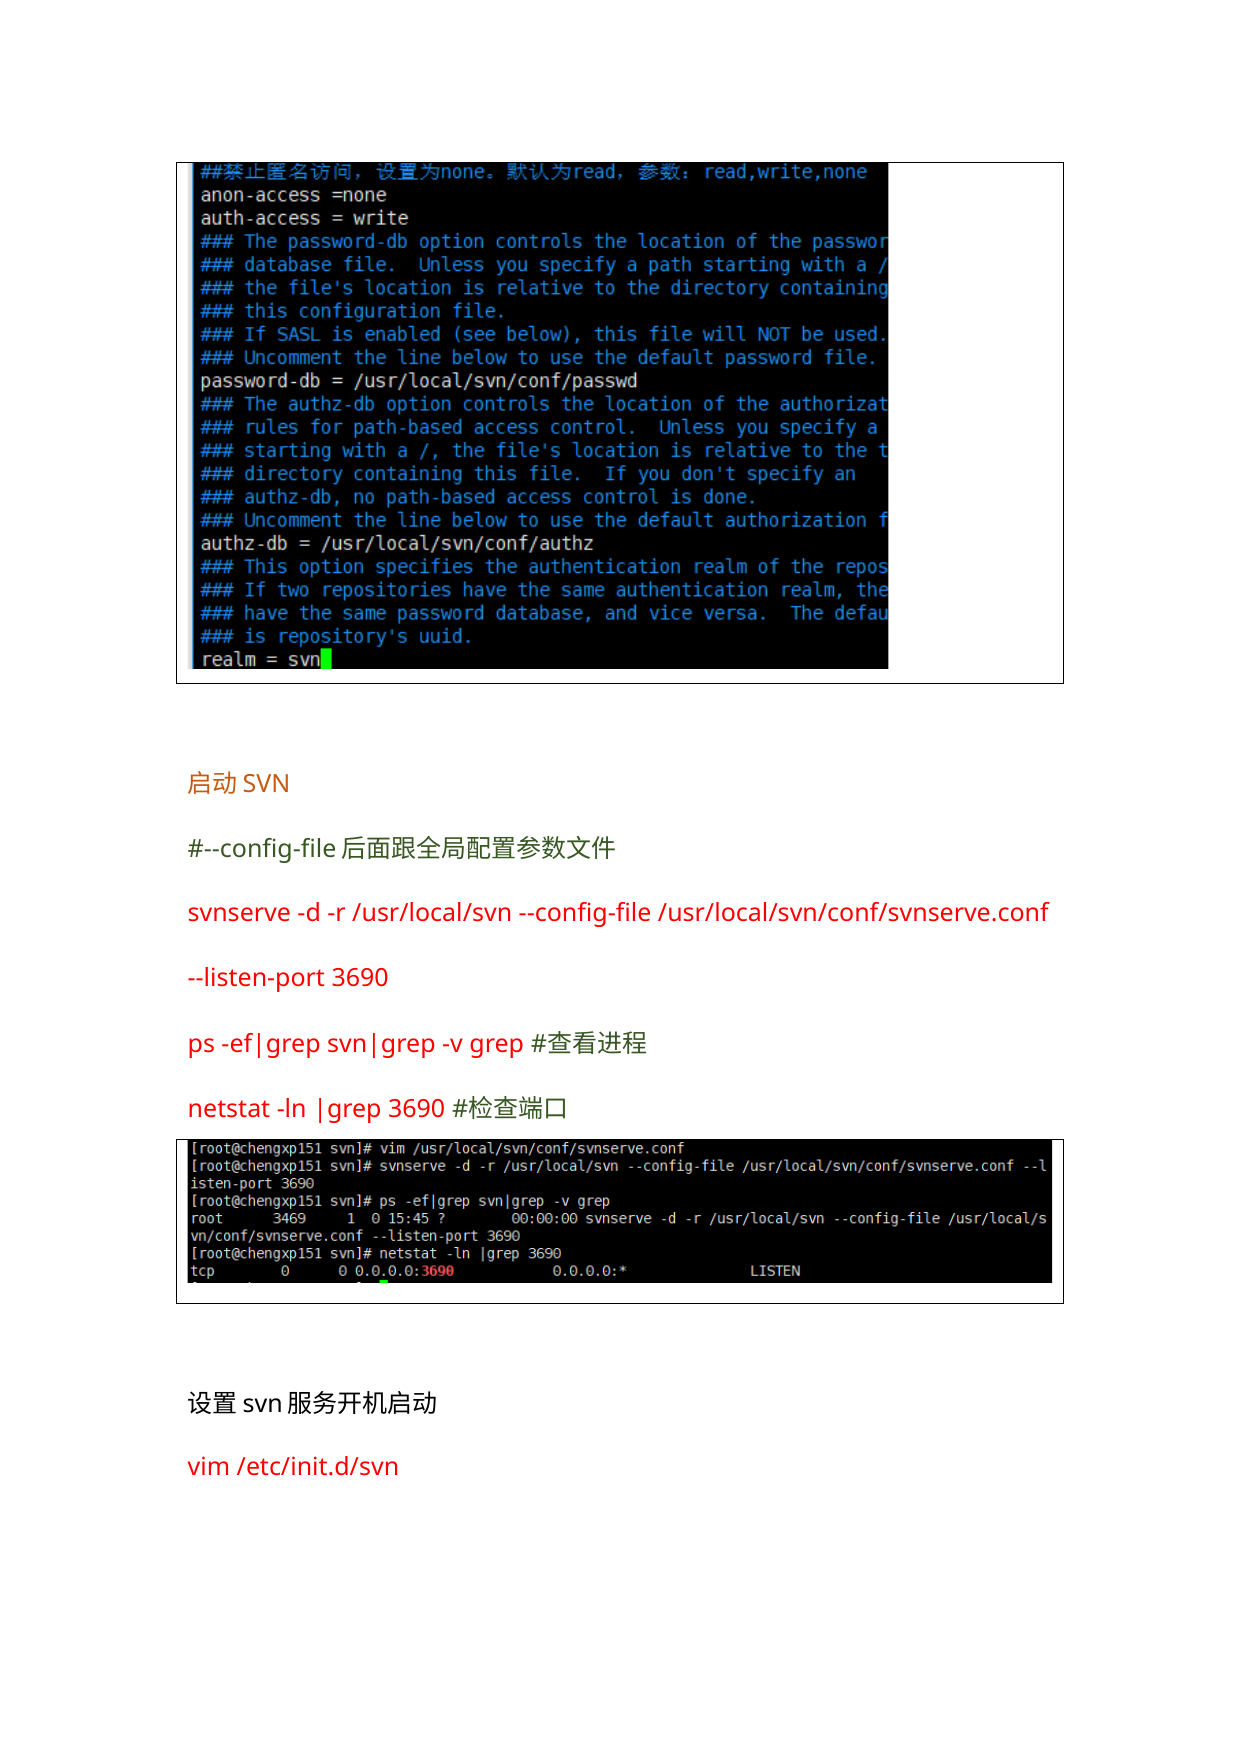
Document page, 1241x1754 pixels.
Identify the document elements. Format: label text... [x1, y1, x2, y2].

picture [187, 1140, 1053, 1283]
picture [187, 163, 889, 669]
text 启动SVN [187, 749, 1053, 814]
text vim /etc/init.d/svn [187, 1434, 1053, 1499]
text svnserve -d -r /usr/local/svn --config-file /usr/local/svn/conf/svnserve.conf --listen-port 3690 [187, 879, 1053, 1009]
text 设置svn服务开机启动 [187, 1369, 1053, 1434]
text netstat -ln |grep 3690 #检查端口 [187, 1074, 1053, 1139]
text ps -ef|grep svn|grep -v grep #查看进程 [187, 1009, 1053, 1074]
text #--config-file后面跟全局配置参数文件 [187, 814, 1053, 879]
table_header [177, 163, 1063, 683]
table_header [177, 1140, 1063, 1303]
